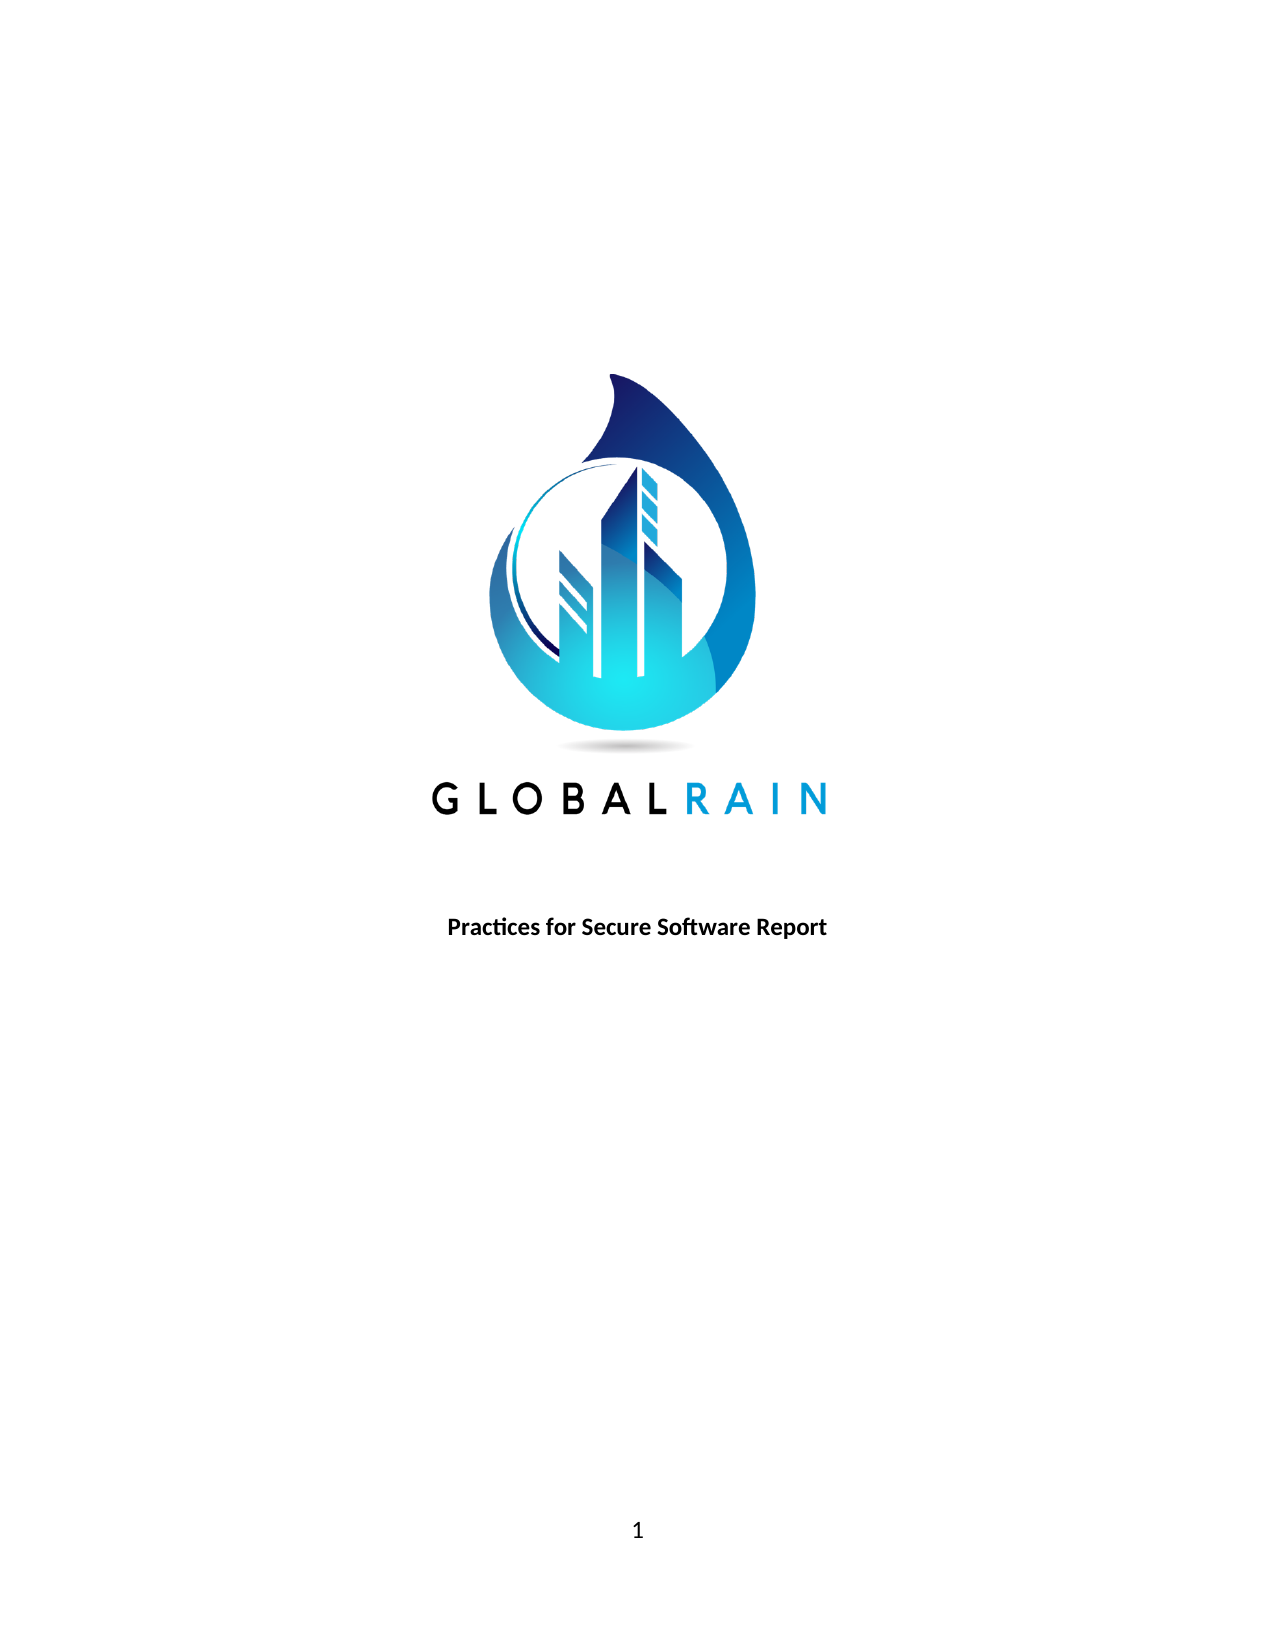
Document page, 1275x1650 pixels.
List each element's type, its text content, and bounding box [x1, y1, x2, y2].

picture [430, 374, 846, 824]
subtitle Practices for Secure Software Report [150, 911, 1125, 941]
